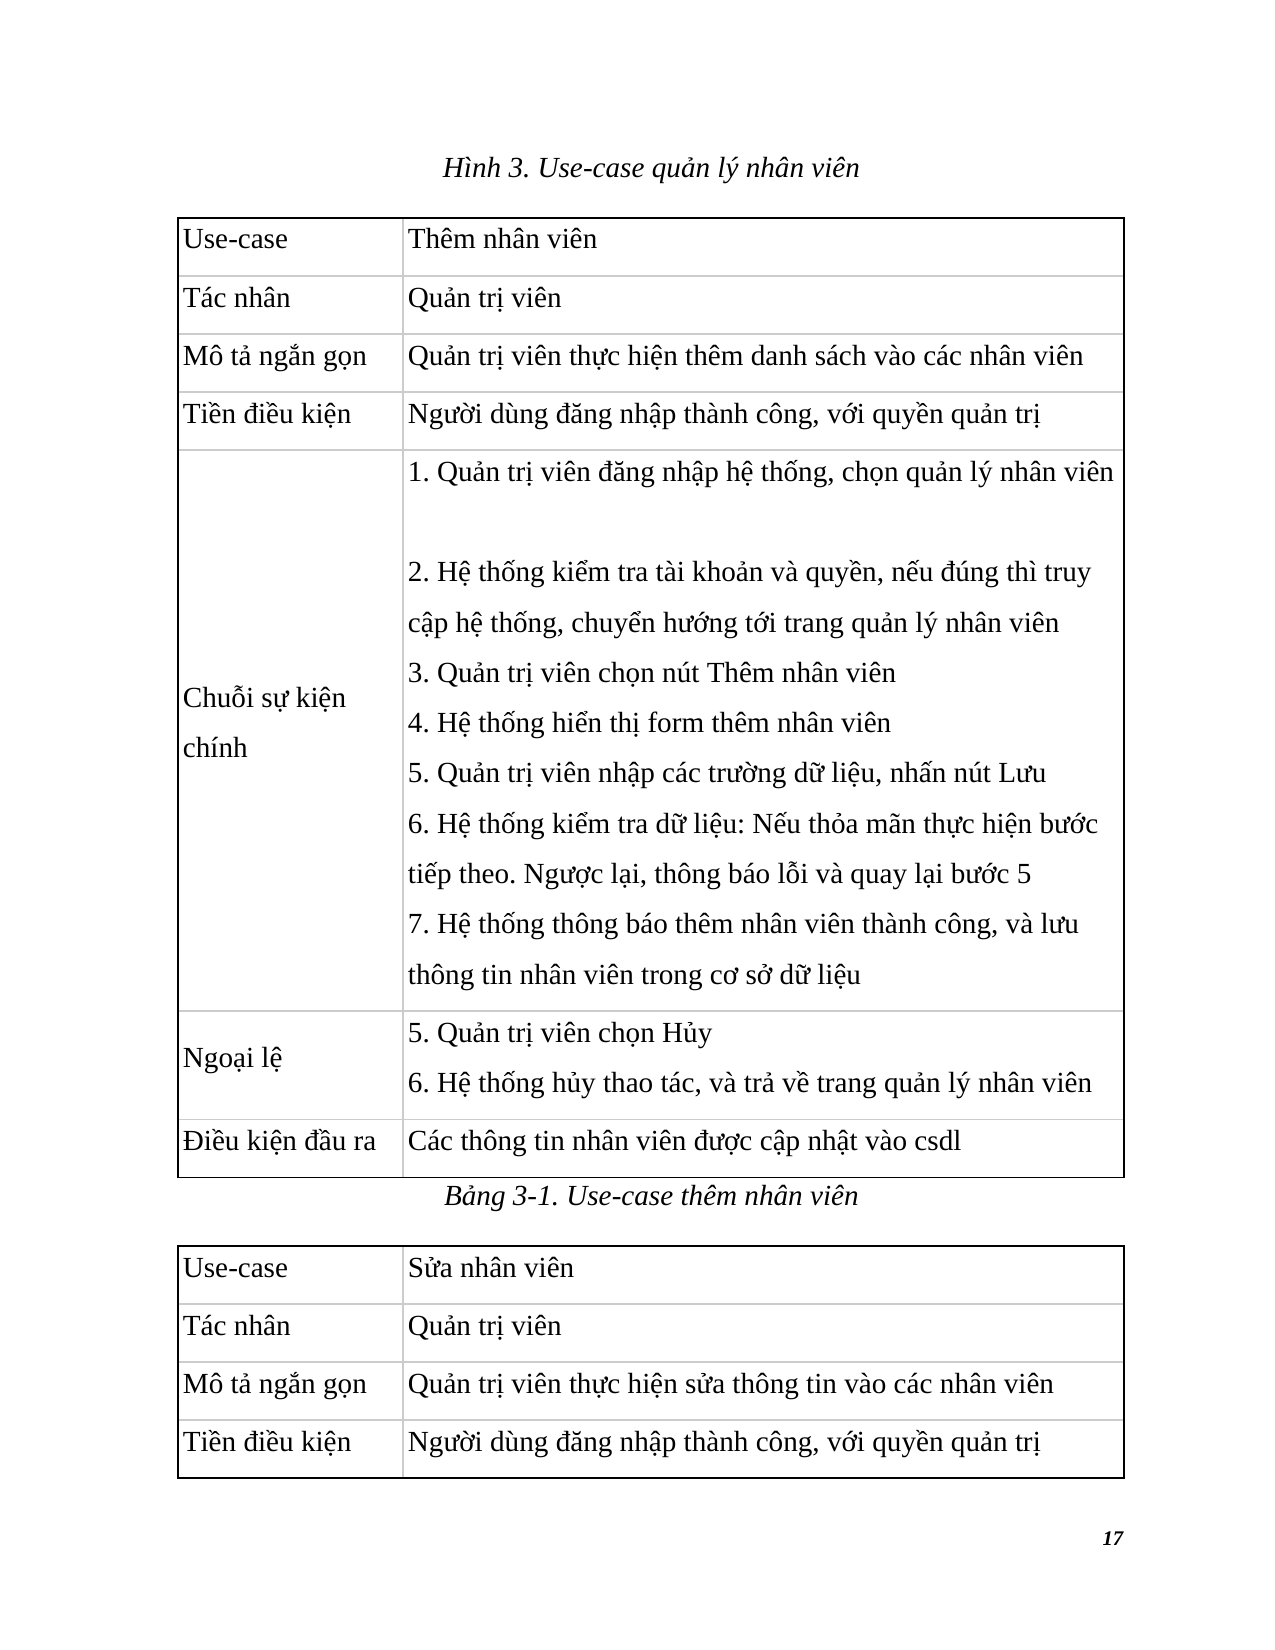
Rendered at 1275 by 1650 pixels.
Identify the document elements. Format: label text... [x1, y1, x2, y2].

text Hình 3. Use-case quản lý nhân viên [180, 150, 1125, 183]
table_header Use-case [179, 219, 402, 275]
table_cell Mô tả ngắn gọn [179, 335, 402, 391]
table_cell 1. Quản trị viên đăng nhập hệ thống, chọn quản lý nhân viên 2. Hệ thống kiểm tra tài khoản và quyền, nếu đúng thì truy cập hệ thống, chuyển hướng tới trang quản lý nhân viên 3. Quản trị viên chọn nút Thêm nhân viên 4. Hệ thống hiển thị form thêm nhân viên 5. Quản trị viên nhập các trường dữ liệu, nhấn nút Lưu 6. Hệ thống kiểm tra dữ liệu: Nếu thỏa mãn thực hiện bước tiếp theo. Ngược lại, thông báo lỗi và quay lại bước 5 7. Hệ thống thông báo thêm nhân viên thành công, và lưu thông tin nhân viên trong cơ sở dữ liệu [404, 451, 1123, 1010]
table_header Sửa nhân viên [404, 1247, 1123, 1303]
table_cell 5. Quản trị viên chọn Hủy 6. Hệ thống hủy thao tác, và trả về trang quản lý nhân viên [404, 1012, 1123, 1118]
table_cell Quản trị viên [404, 277, 1123, 333]
table_cell Tiền điều kiện [179, 393, 402, 449]
table_header Thêm nhân viên [404, 219, 1123, 275]
table_cell Tác nhân [179, 1305, 402, 1361]
table_cell Chuỗi sự kiện chính [179, 451, 402, 1010]
table_cell Điều kiện đầu ra [179, 1120, 402, 1177]
table_cell Mô tả ngắn gọn [179, 1363, 402, 1419]
table_cell Quản trị viên [404, 1305, 1123, 1361]
table_header Use-case [179, 1247, 402, 1303]
table_cell Người dùng đăng nhập thành công, với quyền quản trị [404, 393, 1123, 449]
table_cell Ngoại lệ [179, 1012, 402, 1118]
table_cell Quản trị viên thực hiện sửa thông tin vào các nhân viên [404, 1363, 1123, 1419]
table_cell Người dùng đăng nhập thành công, với quyền quản trị [404, 1421, 1123, 1477]
table_cell Tác nhân [179, 277, 402, 333]
text Bảng 3-1. Use-case thêm nhân viên [180, 1178, 1125, 1212]
table_cell Tiền điều kiện [179, 1421, 402, 1477]
table_cell Các thông tin nhân viên được cập nhật vào csdl [404, 1120, 1123, 1177]
table_cell Quản trị viên thực hiện thêm danh sách vào các nhân viên [404, 335, 1123, 391]
